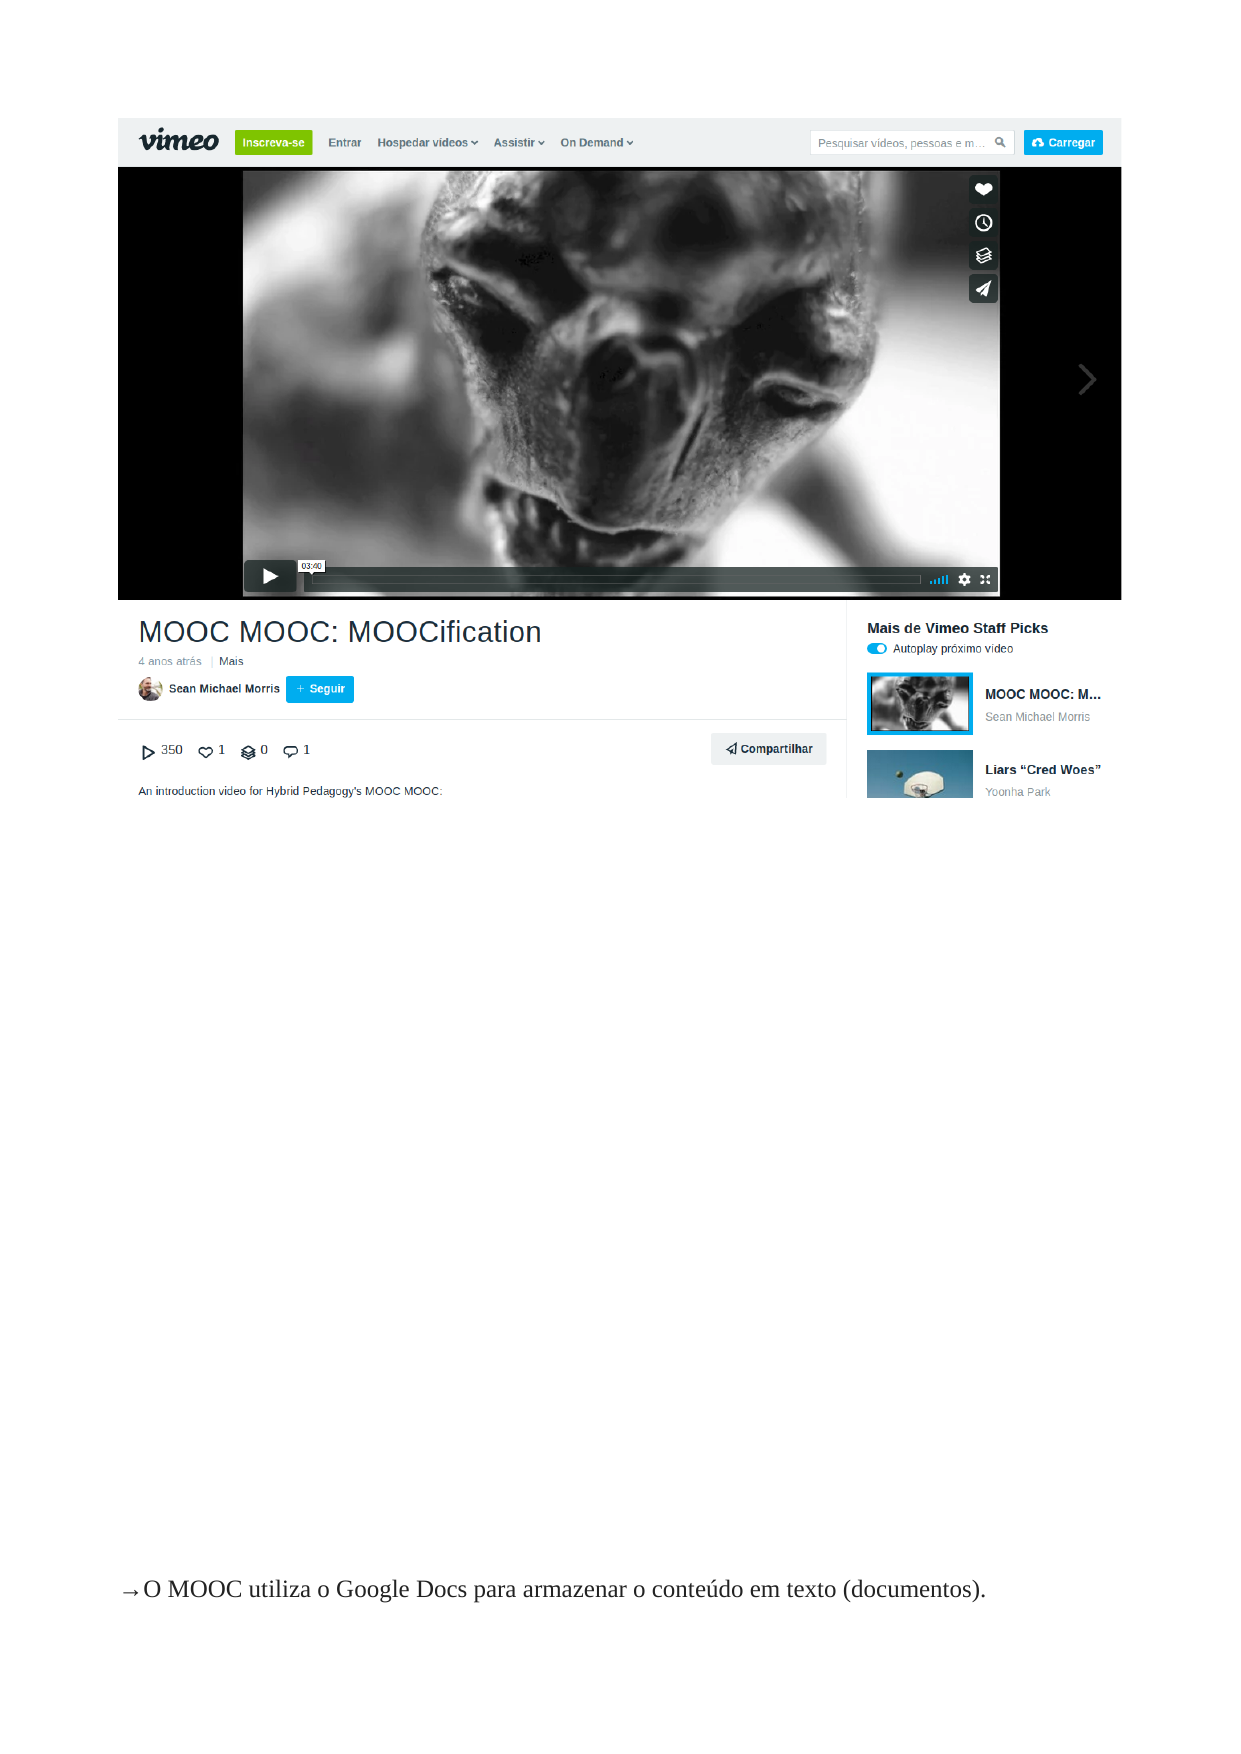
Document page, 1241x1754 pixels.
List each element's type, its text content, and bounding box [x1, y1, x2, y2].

text →O MOOC utiliza o Google Docs para armazenar o conteúdo em texto (documentos). [118, 1574, 1122, 1603]
picture [118, 118, 1122, 798]
